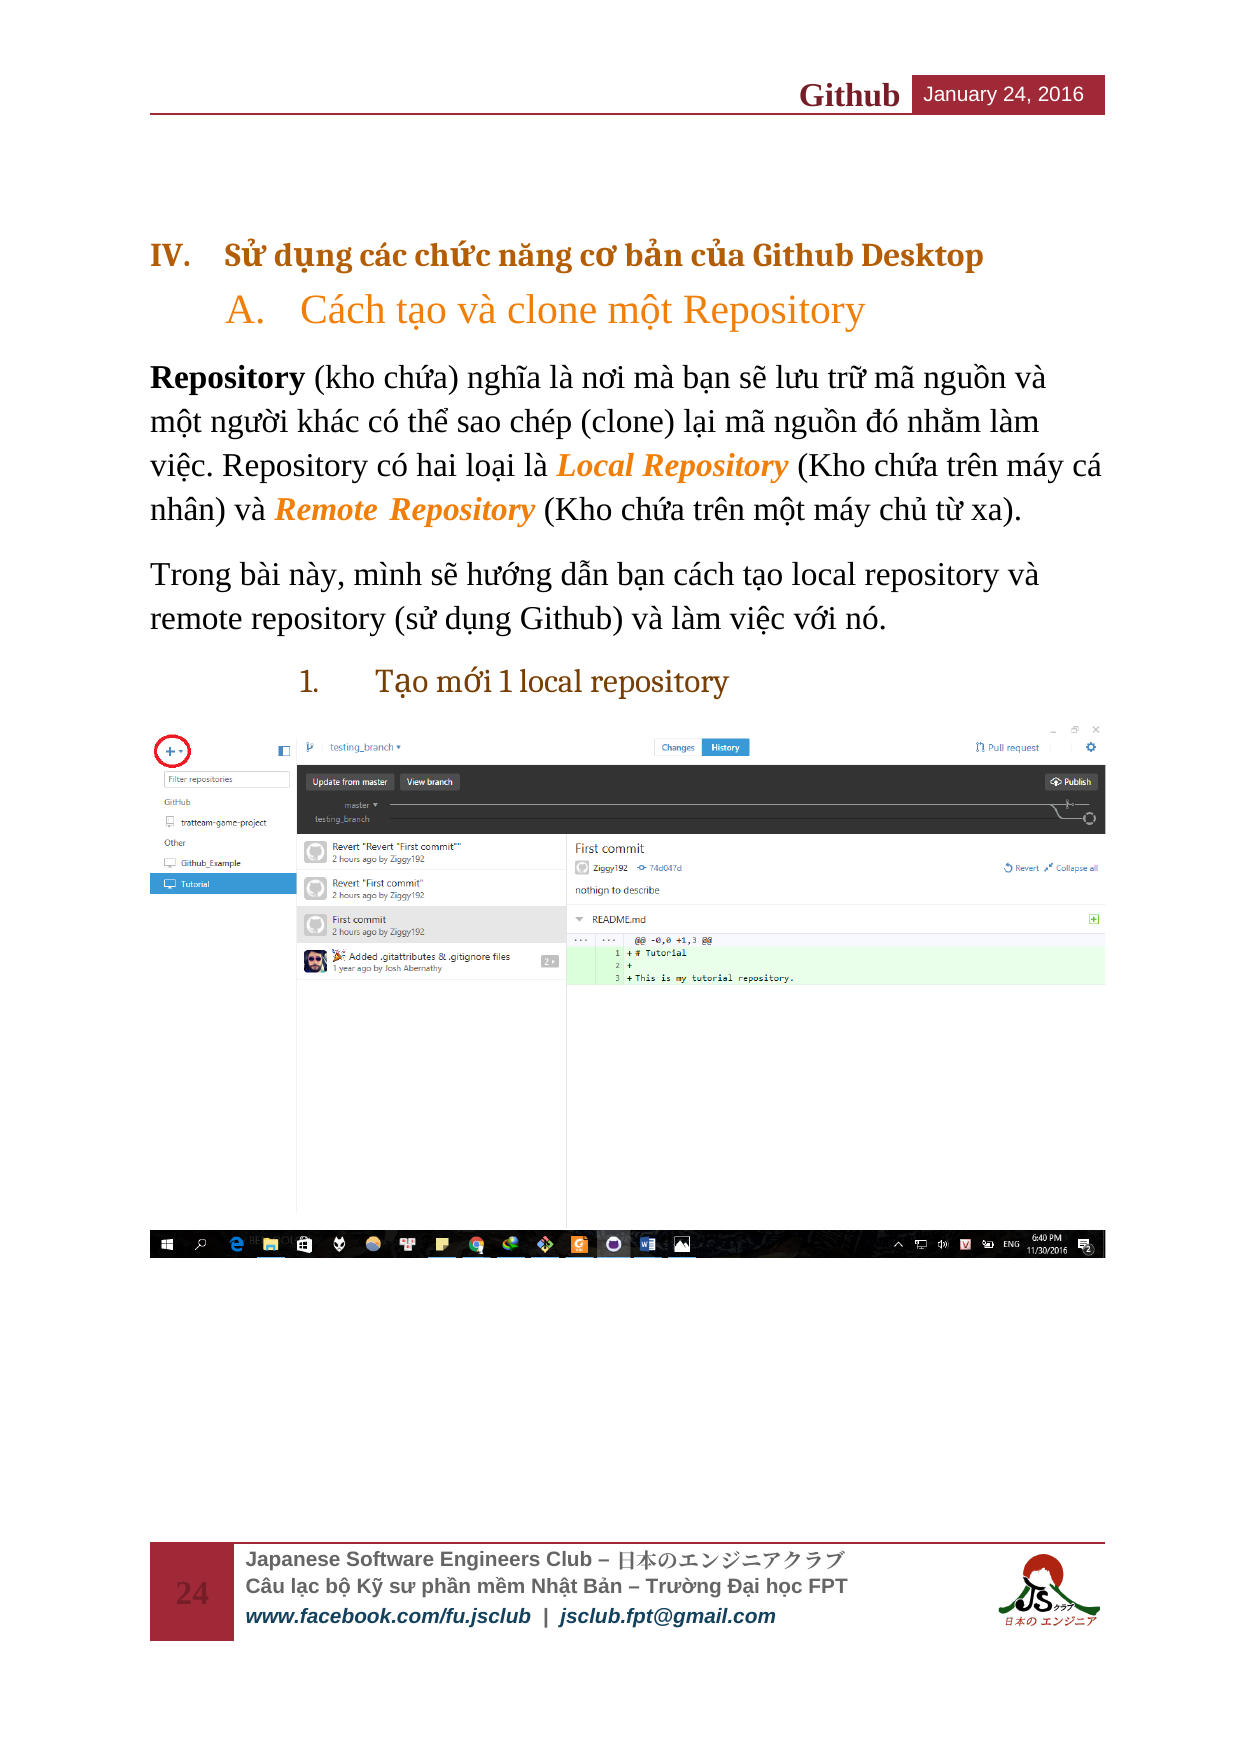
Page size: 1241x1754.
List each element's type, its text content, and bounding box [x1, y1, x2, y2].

subtitle Cách tạo và clone một Repository [225, 285, 1105, 333]
picture [998, 1554, 1100, 1626]
picture [150, 720, 1106, 1258]
text Trong bài này, mình sẽ hướng dẫn bạn cách tạo local repository và remote repository (sử dụng Github) và làm việc với nó. [150, 554, 1105, 636]
subtitle Tạo mới 1 local repository [300, 663, 1105, 701]
text Repository (kho chứa) nghĩa là nơi mà bạn sẽ lưu trữ mã nguồn và một người khác có thể sao chép (clone) lại mã nguồn đó nhằm làm việc. Repository có hai loại là Local Repository (Kho chứa trên máy cá nhân) và Remote Repository (Kho chứa trên một máy chủ từ xa). [150, 357, 1105, 527]
subtitle Sử dụng các chức năng cơ bản của Github Desktop [150, 237, 1105, 275]
